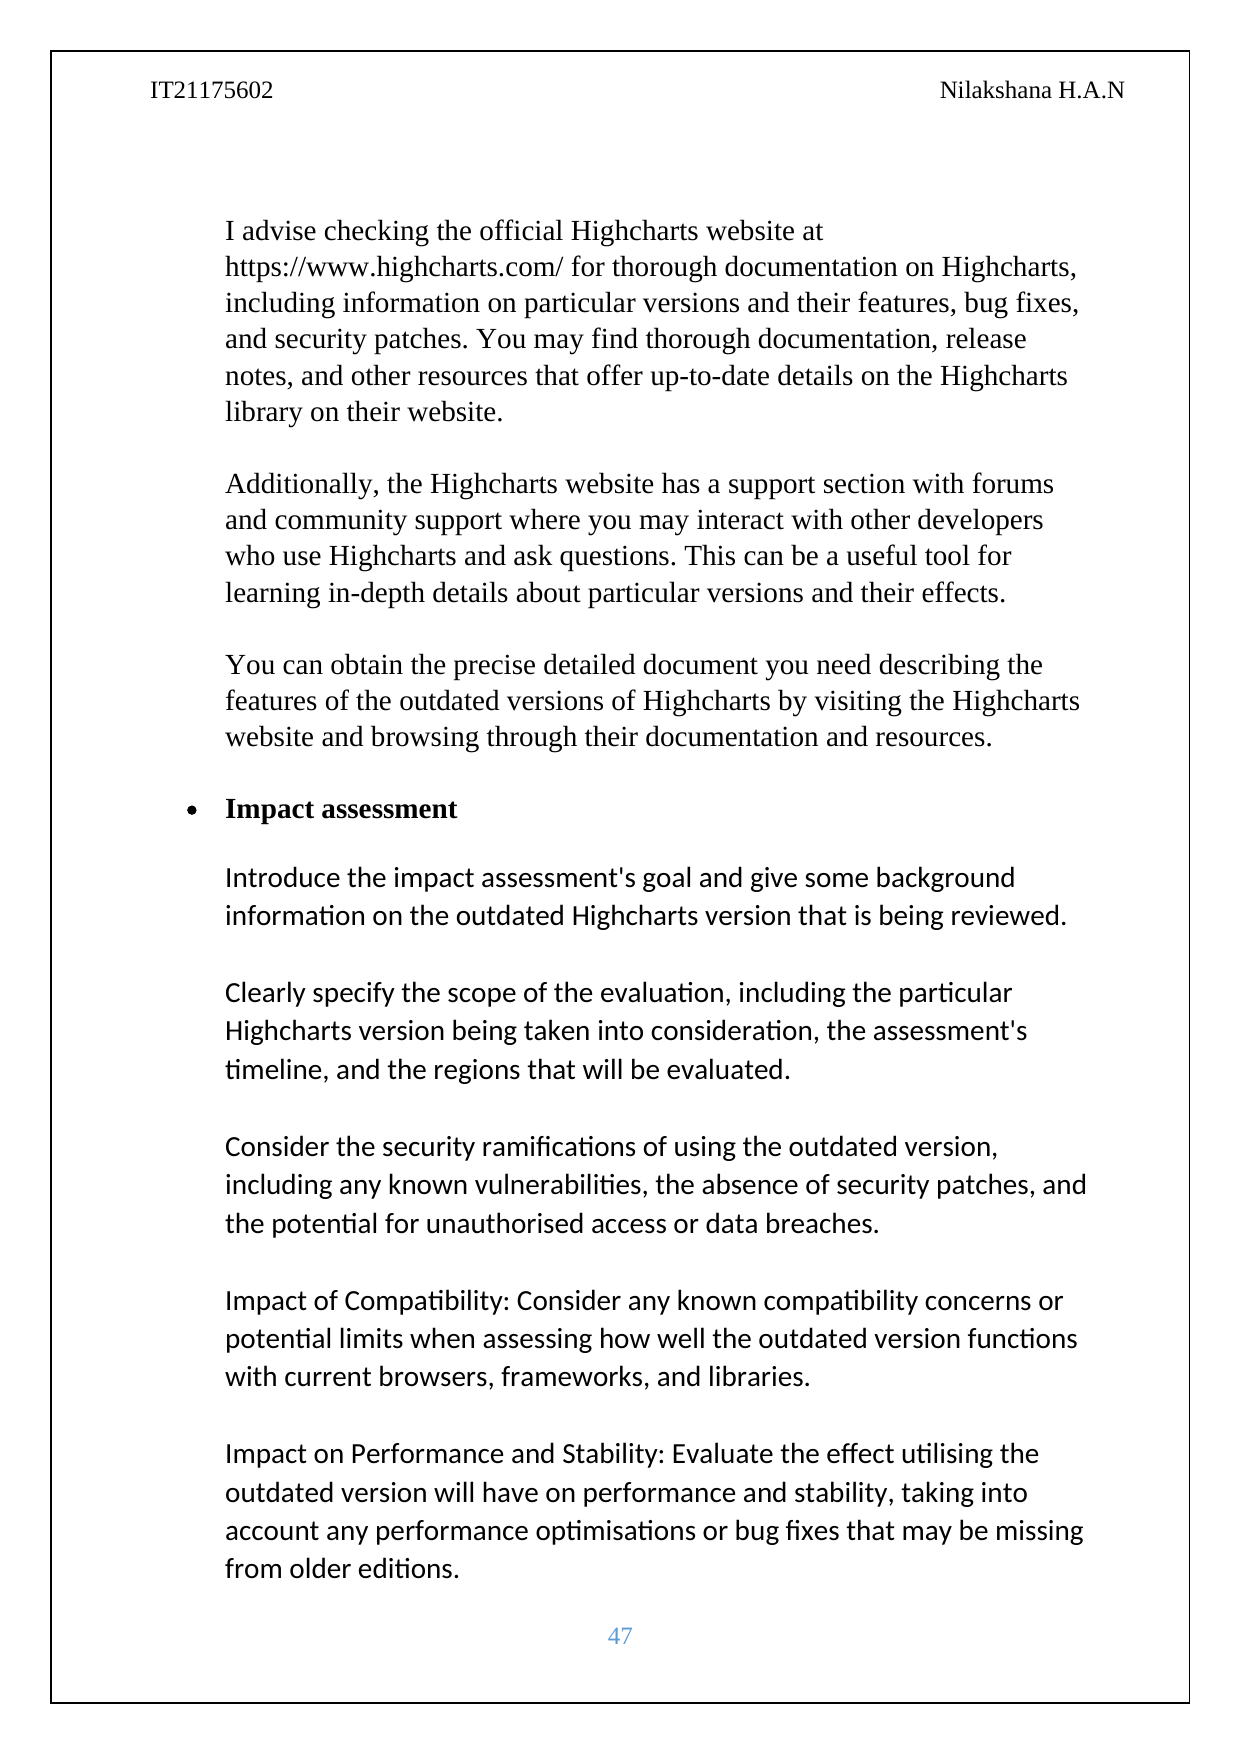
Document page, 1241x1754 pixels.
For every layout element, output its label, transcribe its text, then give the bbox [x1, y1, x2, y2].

list You can obtain the precise detailed document you need describing the features of the outdated versions of Highcharts by visiting the Highcharts website and browsing through their documentation and resources. [225, 647, 1090, 753]
list Consider the security ramifications of using the outdated version, including any known vulnerabilities, the absence of security patches, and the potential for unauthorised access or data breaches. [225, 1128, 1090, 1240]
list Impact assessment [187, 792, 1090, 825]
list I advise checking the official Highcharts website at https://www.highcharts.com/ for thorough documentation on Highcharts, including information on particular versions and their features, bug fixes, and security patches. You may find thorough documentation, release notes, and other resources that offer up-to-date details on the Highcharts library on their website. [225, 213, 1090, 427]
list Impact of Compatibility: Consider any known compatibility concerns or potential limits when assessing how well the outdated version functions with current browsers, frameworks, and libraries. [225, 1282, 1090, 1394]
list Introduce the impact assessment's goal and give some background information on the outdated Highcharts version that is being reviewed. [225, 859, 1090, 933]
list Impact on Performance and Stability: Evaluate the effect utilising the outdated version will have on performance and stability, taking into account any performance optimisations or bug fixes that may be missing from older editions. [225, 1435, 1090, 1586]
list Clearly specify the scope of the evaluation, including the particular Highcharts version being taken into consideration, the assessment's timeline, and the regions that will be evaluated. [225, 974, 1090, 1087]
list Additionally, the Highcharts website has a support section with forums and community support where you may interact with other developers who use Highcharts and ask questions. This can be a useful tool for learning in-depth details about particular versions and their effects. [225, 466, 1090, 608]
